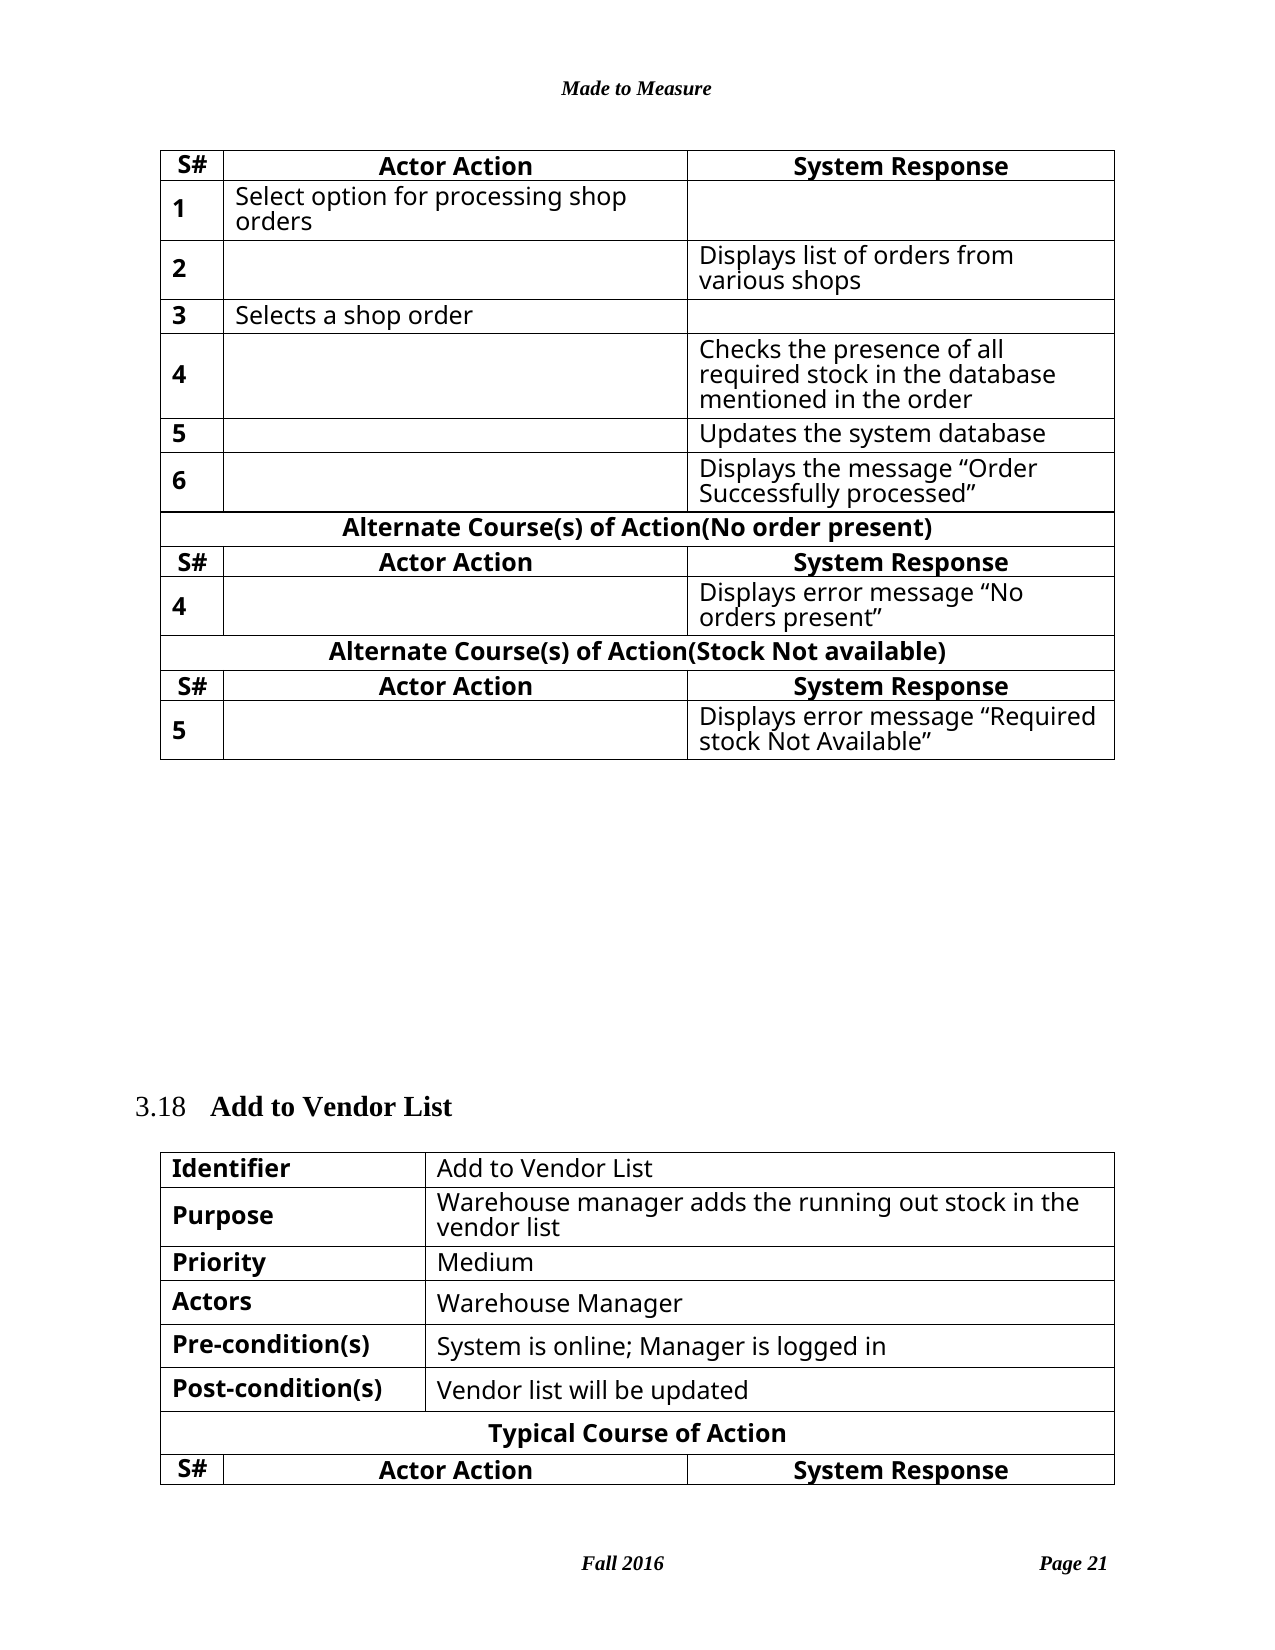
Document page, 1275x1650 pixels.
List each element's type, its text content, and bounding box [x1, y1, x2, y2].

table_cell [688, 181, 1114, 239]
table_cell Displays error message “Required stock Not Available” [688, 701, 1114, 759]
table_cell Actor Action [224, 671, 687, 700]
table_cell 1 [161, 181, 223, 239]
table_cell Priority [161, 1247, 425, 1280]
table_cell Updates the system database [688, 419, 1114, 452]
table_cell Purpose [161, 1188, 425, 1246]
table_cell Actor Action [224, 1455, 687, 1484]
table_cell Actors [161, 1281, 425, 1324]
table_cell 5 [161, 701, 223, 759]
table_cell [224, 701, 687, 759]
table_cell System Response [688, 547, 1114, 576]
table_cell [224, 419, 687, 452]
table_cell Post-condition(s) [161, 1368, 425, 1411]
table_cell Alternate Course(s) of Action(No order present) [161, 513, 1114, 546]
table_cell Vendor list will be updated [426, 1368, 1114, 1411]
table_cell 2 [161, 241, 223, 299]
table_cell 6 [161, 453, 223, 511]
table_cell System Response [688, 1455, 1114, 1484]
table_cell Checks the presence of all required stock in the database mentioned in the order [688, 334, 1114, 418]
table_cell 3 [161, 300, 223, 333]
table_cell S# [161, 547, 223, 576]
table_cell Typical Course of Action [161, 1412, 1114, 1454]
table_cell System Response [688, 671, 1114, 700]
table_cell Actor Action [224, 151, 687, 180]
table_cell 4 [161, 334, 223, 418]
table_cell [224, 334, 687, 418]
table_cell Selects a shop order [224, 300, 687, 333]
table_cell S# [161, 1455, 223, 1484]
table_cell [224, 577, 687, 635]
table_cell [224, 453, 687, 511]
table_cell Alternate Course(s) of Action(Stock Not available) [161, 636, 1114, 670]
table_cell System is online; Manager is logged in [426, 1325, 1114, 1367]
table_cell 5 [161, 419, 223, 452]
table_header Identifier [161, 1153, 425, 1187]
table_cell System Response [688, 151, 1114, 180]
table_header Add to Vendor List [426, 1153, 1114, 1187]
table_cell Actor Action [224, 547, 687, 576]
table_cell Medium [426, 1247, 1114, 1280]
table_cell Warehouse manager adds the running out stock in the vendor list [426, 1188, 1114, 1246]
table_cell [688, 300, 1114, 333]
table_cell Displays error message “No orders present” [688, 577, 1114, 635]
table_cell Displays list of orders from various shops [688, 241, 1114, 299]
table_cell Displays the message “Order Successfully processed” [688, 453, 1114, 511]
table_cell S# [161, 151, 223, 180]
table_cell 4 [161, 577, 223, 635]
table_cell [224, 241, 687, 299]
table_cell Select option for processing shop orders [224, 181, 687, 239]
subtitle Add to Vendor List [135, 1089, 1140, 1123]
table_cell S# [161, 671, 223, 700]
table_cell Warehouse Manager [426, 1281, 1114, 1324]
table_cell Pre-condition(s) [161, 1325, 425, 1367]
